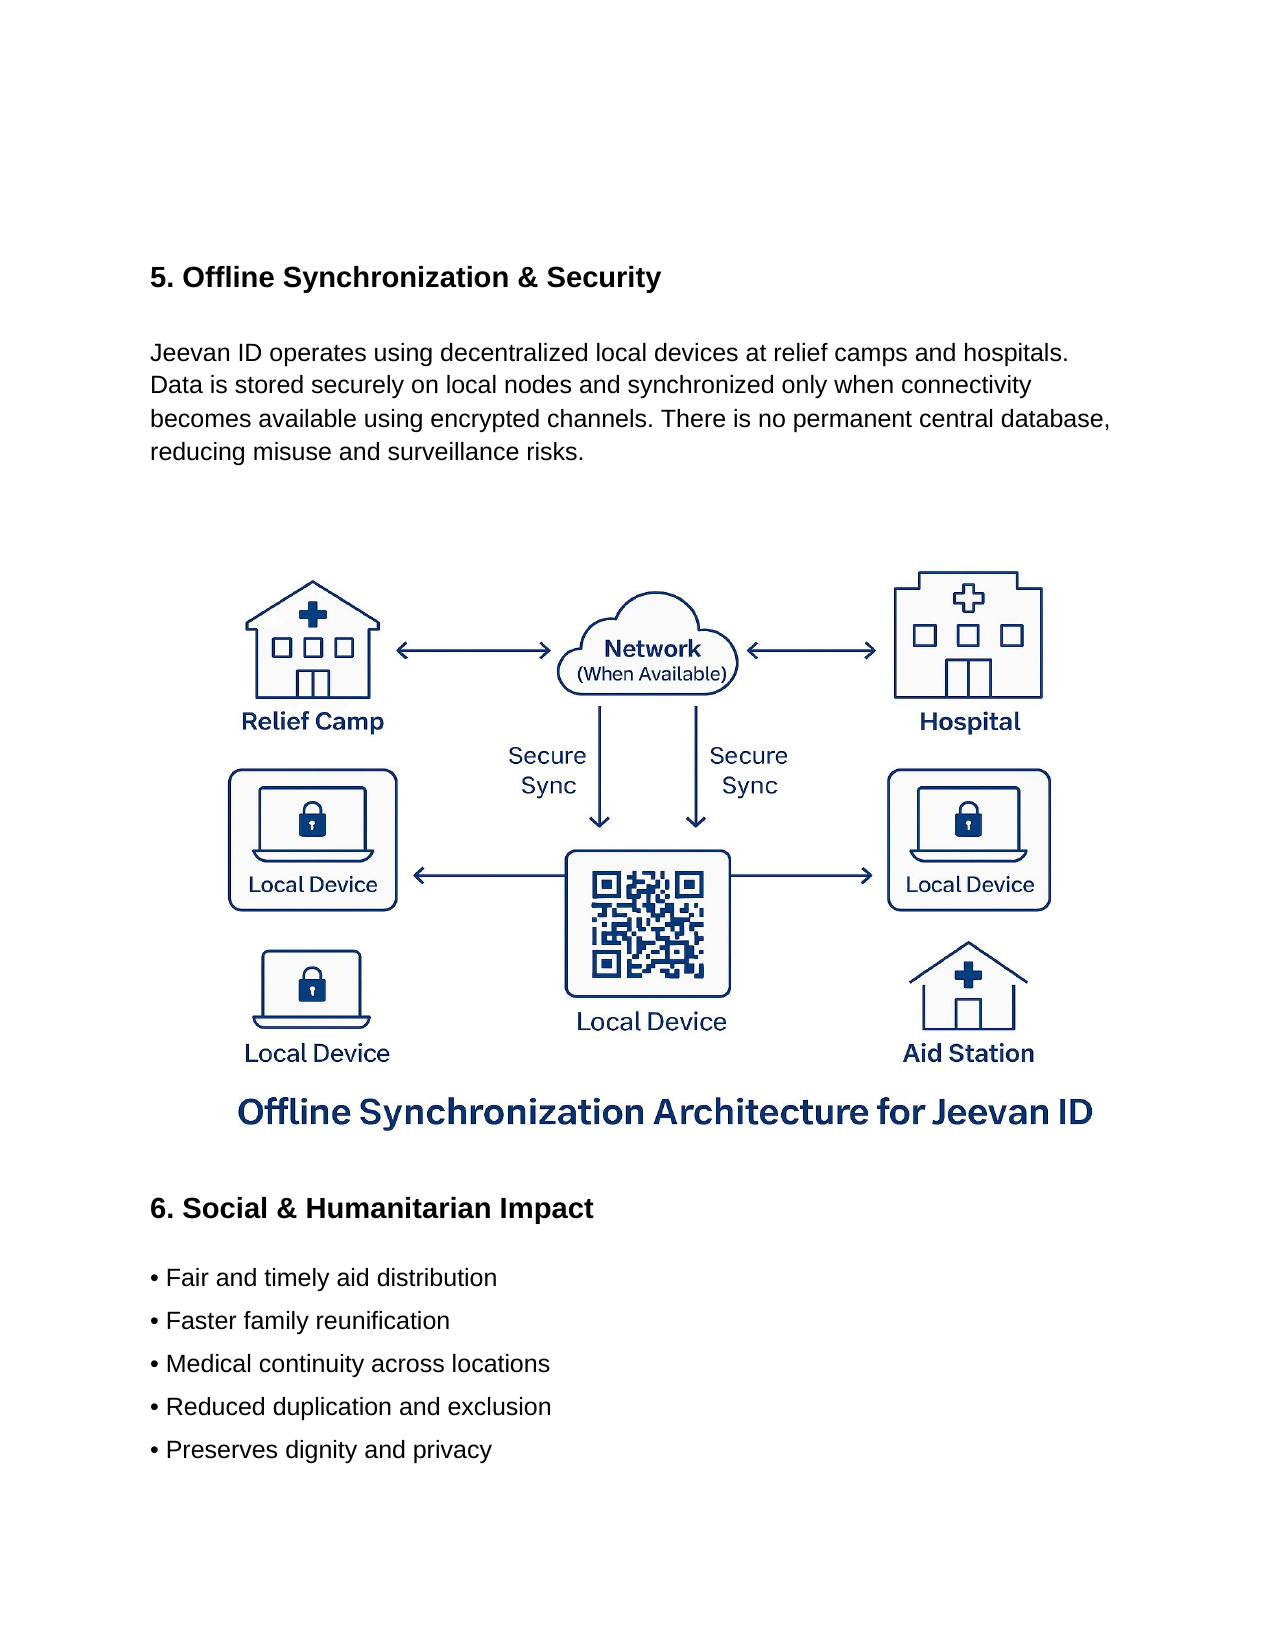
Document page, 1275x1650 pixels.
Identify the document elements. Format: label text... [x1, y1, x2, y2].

text • Fair and timely aid distribution • Faster family reunification • Medical continuity across locations • Reduced duplication and exclusion • Preserves dignity and privacy [150, 1263, 1125, 1464]
picture [150, 542, 1146, 1165]
text Jeevan ID operates using decentralized local devices at relief camps and hospitals. Data is stored securely on local nodes and synchronized only when connectivity becomes available using encrypted channels. There is no permanent central database, reducing misuse and surveillance risks. [150, 337, 1125, 465]
text 6. Social & Humanitarian Impact [150, 1192, 1125, 1225]
text 5. Offline Synchronization & Security [150, 260, 1125, 294]
